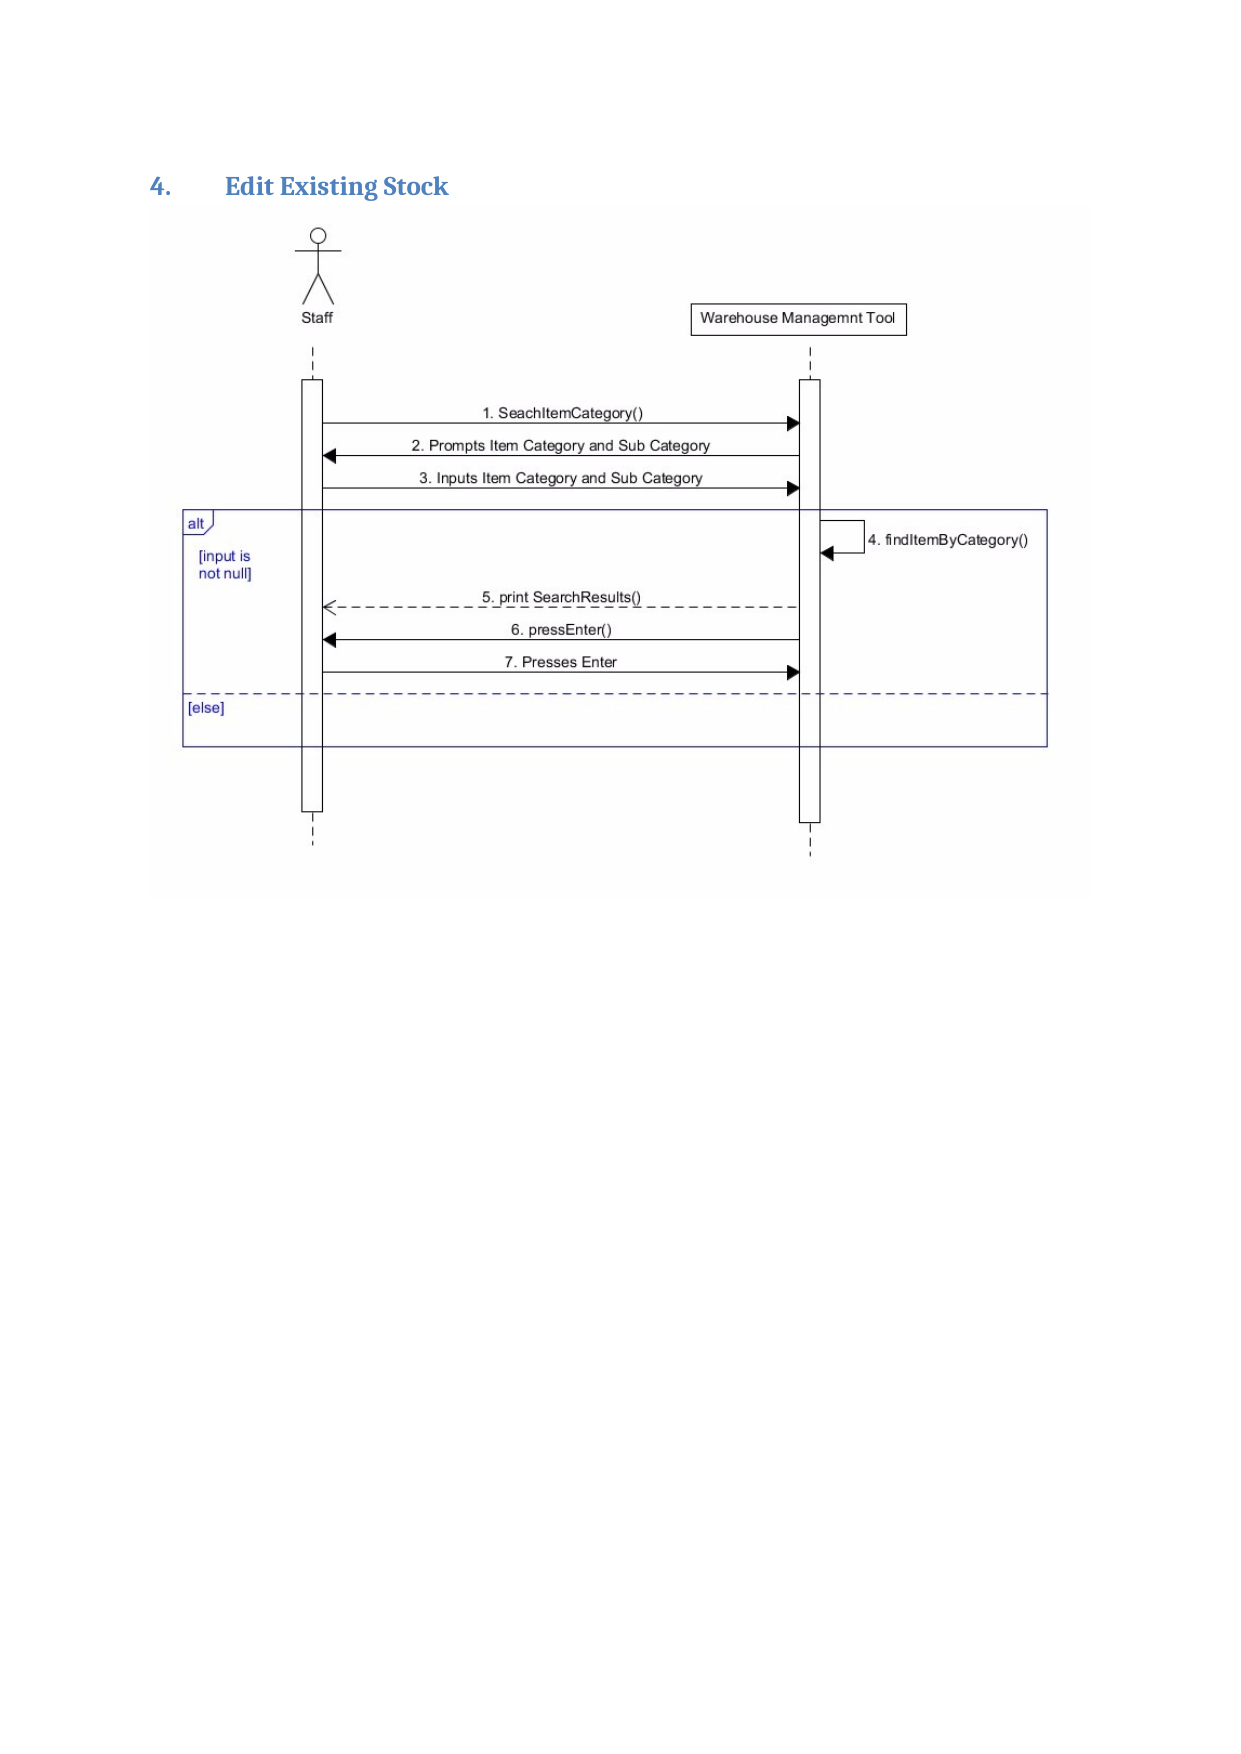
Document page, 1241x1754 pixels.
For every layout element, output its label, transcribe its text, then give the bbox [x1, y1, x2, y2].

subtitle 4. Edit Existing Stock [150, 171, 1090, 202]
picture [150, 206, 1091, 899]
